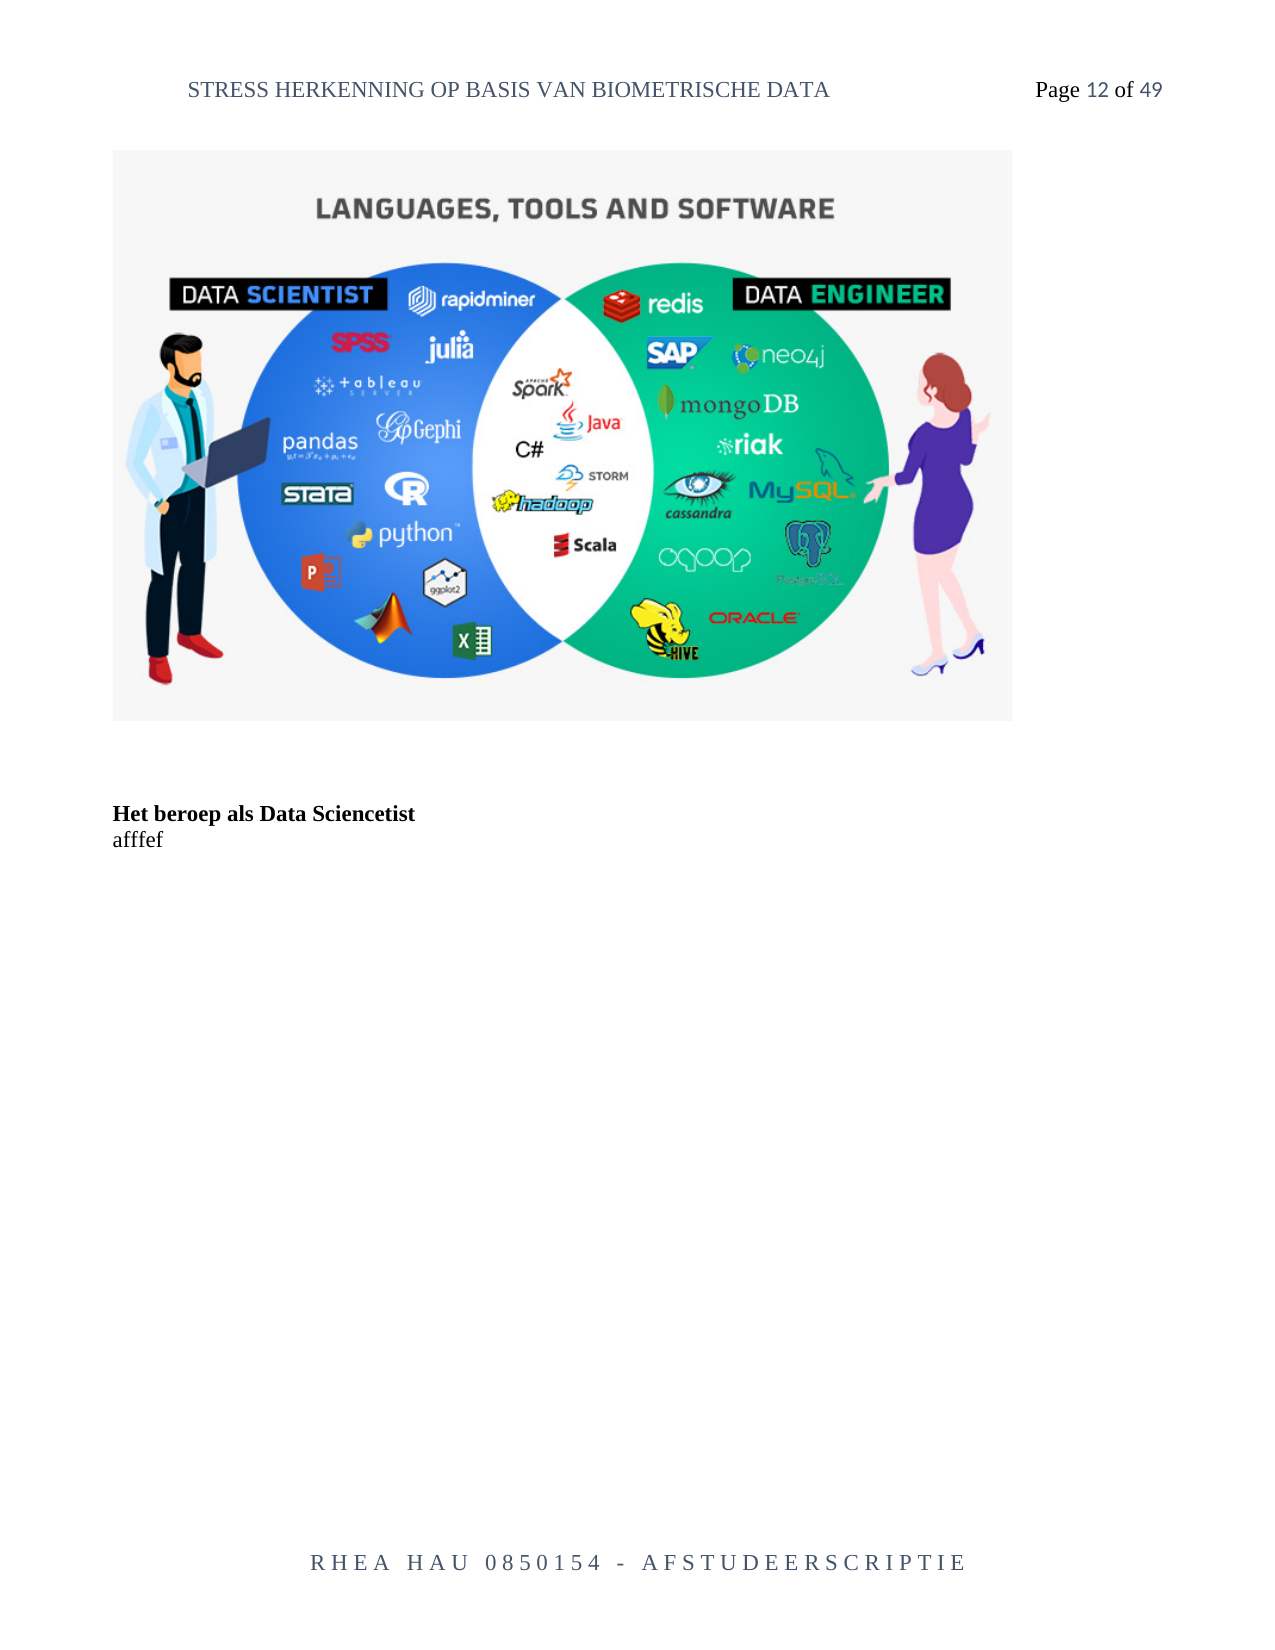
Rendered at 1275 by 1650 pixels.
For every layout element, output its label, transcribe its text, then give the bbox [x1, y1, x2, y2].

text Het beroep als Data Sciencetist [112, 800, 1162, 826]
picture [112, 150, 1013, 721]
text afffef [112, 826, 1162, 853]
